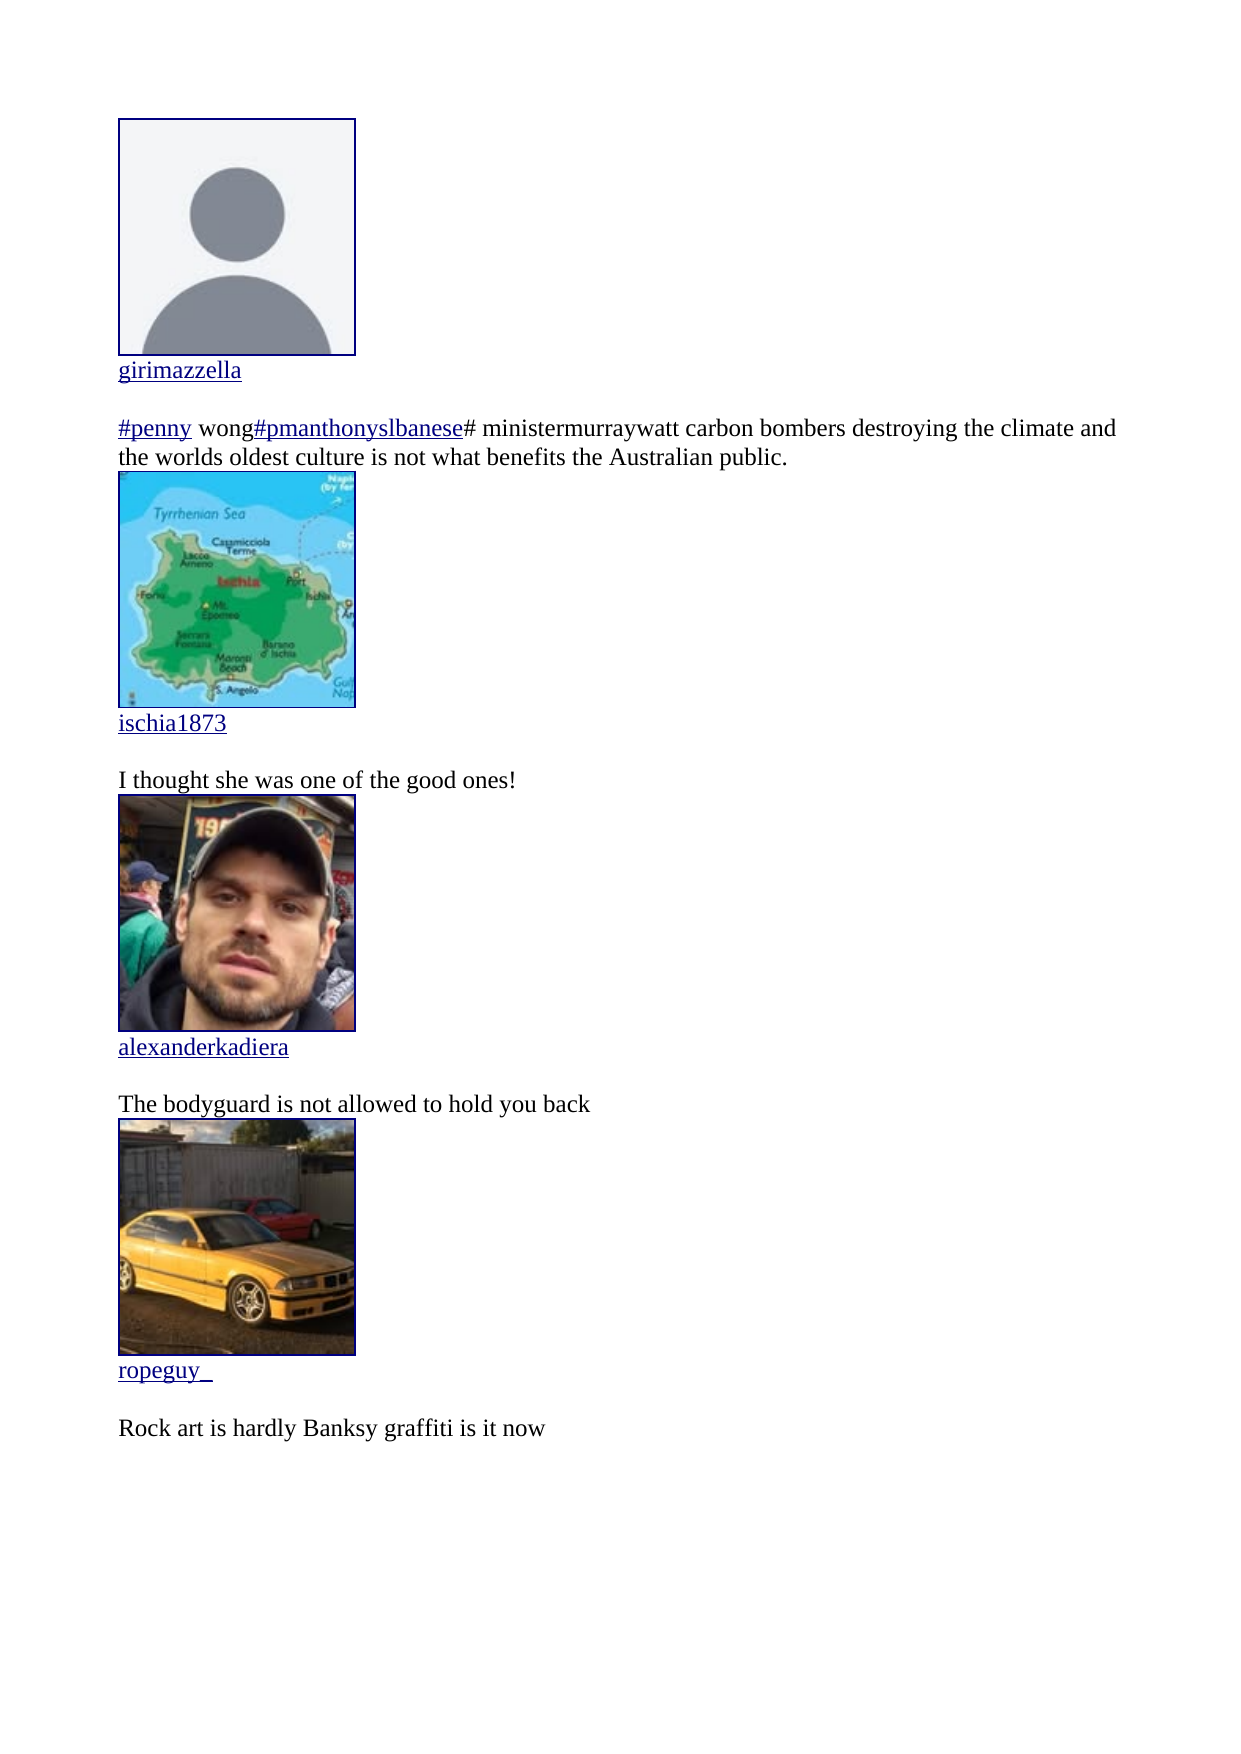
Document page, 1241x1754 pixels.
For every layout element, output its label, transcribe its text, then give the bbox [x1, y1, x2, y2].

text I thought she was one of the good ones! [118, 766, 1122, 794]
picture [120, 796, 354, 1030]
text #penny wong#pmanthonyslbanese# ministermurraywatt carbon bombers destroying the climate and the worlds oldest culture is not what benefits the Australian public. [118, 413, 1122, 471]
text The bodyguard is not allowed to hold you back [118, 1089, 1122, 1118]
text alexanderkadiera [118, 1032, 1122, 1061]
picture [120, 472, 354, 707]
text Rock art is hardly Banksy graffiti is it now [118, 1413, 1122, 1442]
text girimazzella [118, 356, 1122, 384]
text ischia1873 [118, 708, 1122, 737]
text ropeguy_ [118, 1356, 1122, 1384]
picture [120, 1120, 354, 1354]
picture [120, 120, 354, 354]
